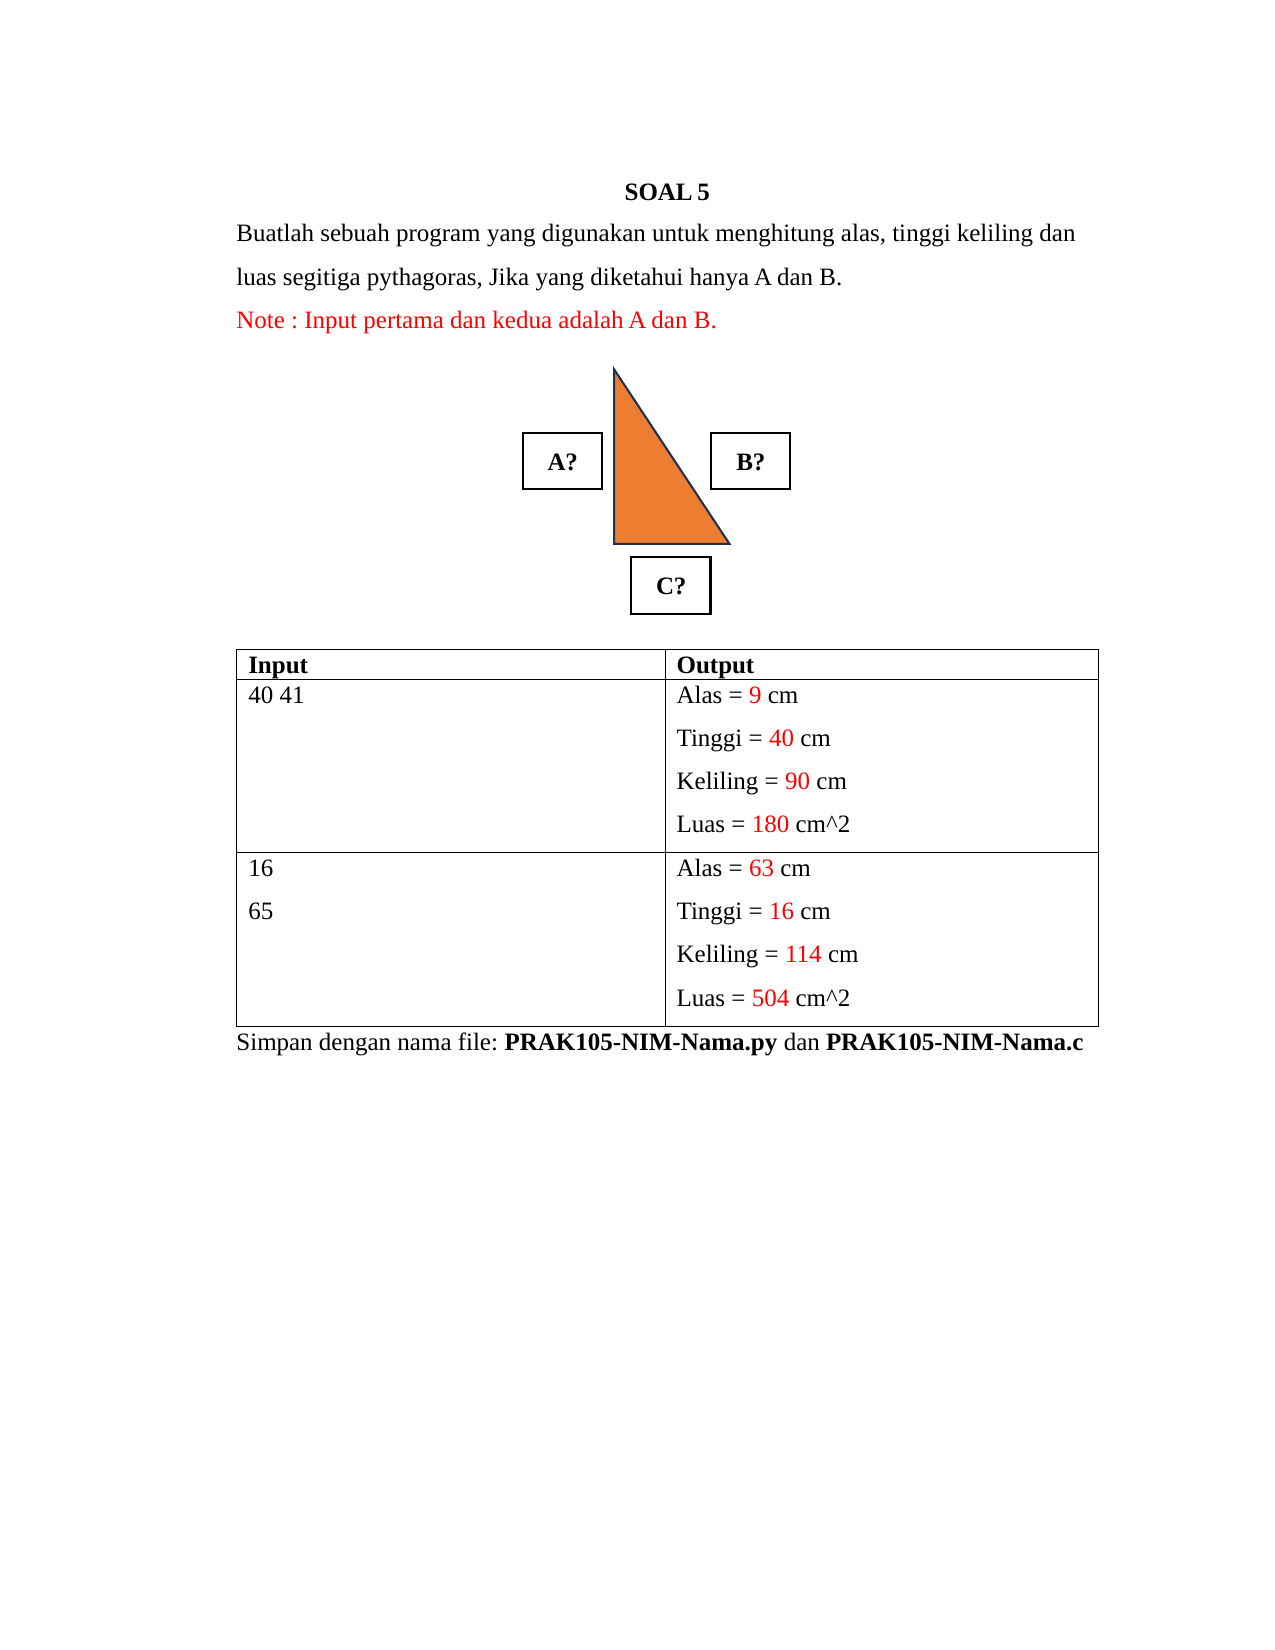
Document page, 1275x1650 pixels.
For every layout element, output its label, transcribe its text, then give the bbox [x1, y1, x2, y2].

text Note : Input pertama dan kedua adalah A dan B. [236, 305, 1098, 333]
text Buatlah sebuah program yang digunakan untuk menghitung alas, tinggi keliling dan luas segitiga pythagoras, Jika yang diketahui hanya A dan B. [236, 218, 1098, 290]
table_cell 40 41 [237, 680, 665, 852]
text Simpan dengan nama file: PRAK105-NIM-Nama.py dan PRAK105-NIM-Nama.c [236, 1027, 1098, 1056]
subtitle SOAL 5 [236, 177, 1098, 206]
table_cell 16 65 [237, 853, 665, 1026]
table_header Input [237, 650, 665, 679]
table_header Output [666, 650, 1098, 679]
table_cell Alas = 63 cm Tinggi = 16 cm Keliling = 114 cm Luas = 504 cm^2 [666, 853, 1098, 1026]
table_cell Alas = 9 cm Tinggi = 40 cm Keliling = 90 cm Luas = 180 cm^2 [666, 680, 1098, 852]
